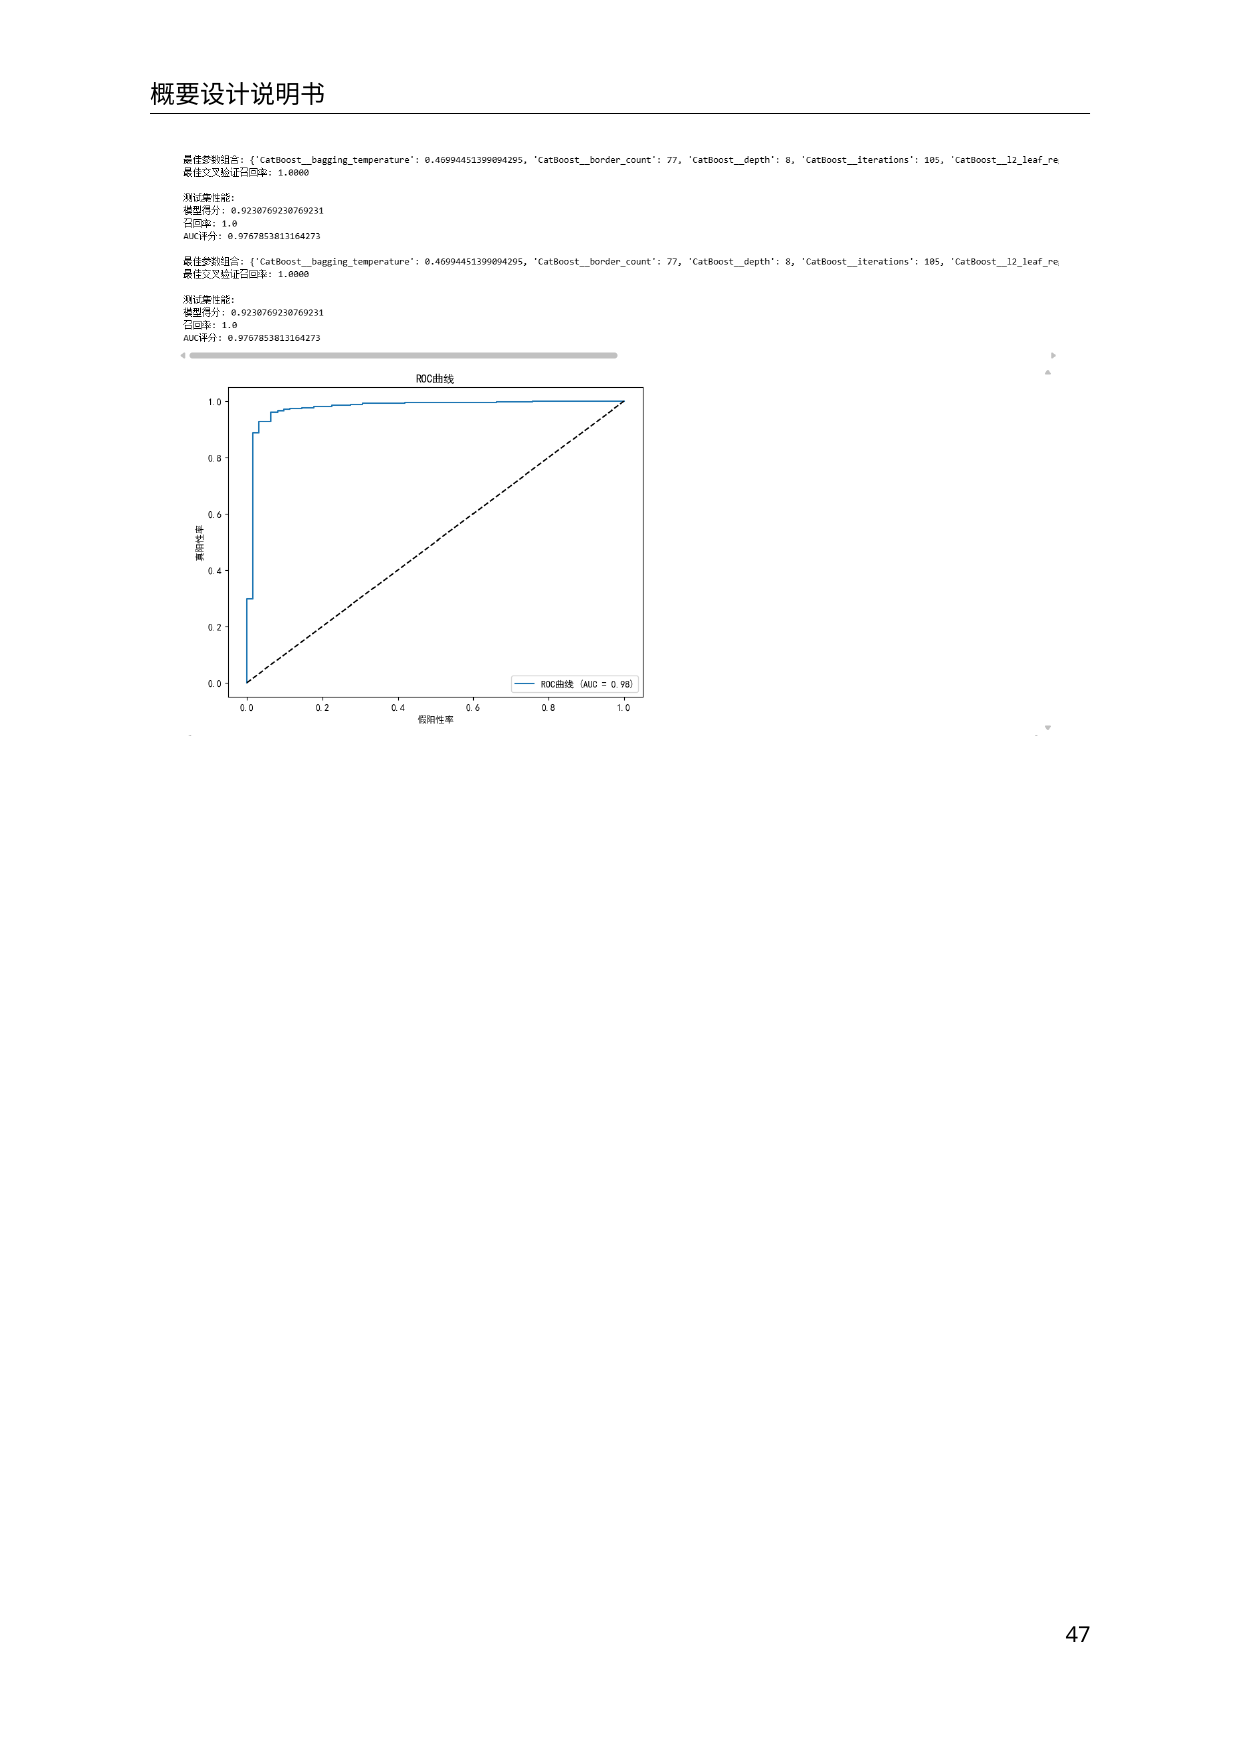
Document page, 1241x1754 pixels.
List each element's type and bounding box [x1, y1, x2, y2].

picture [177, 150, 1063, 736]
